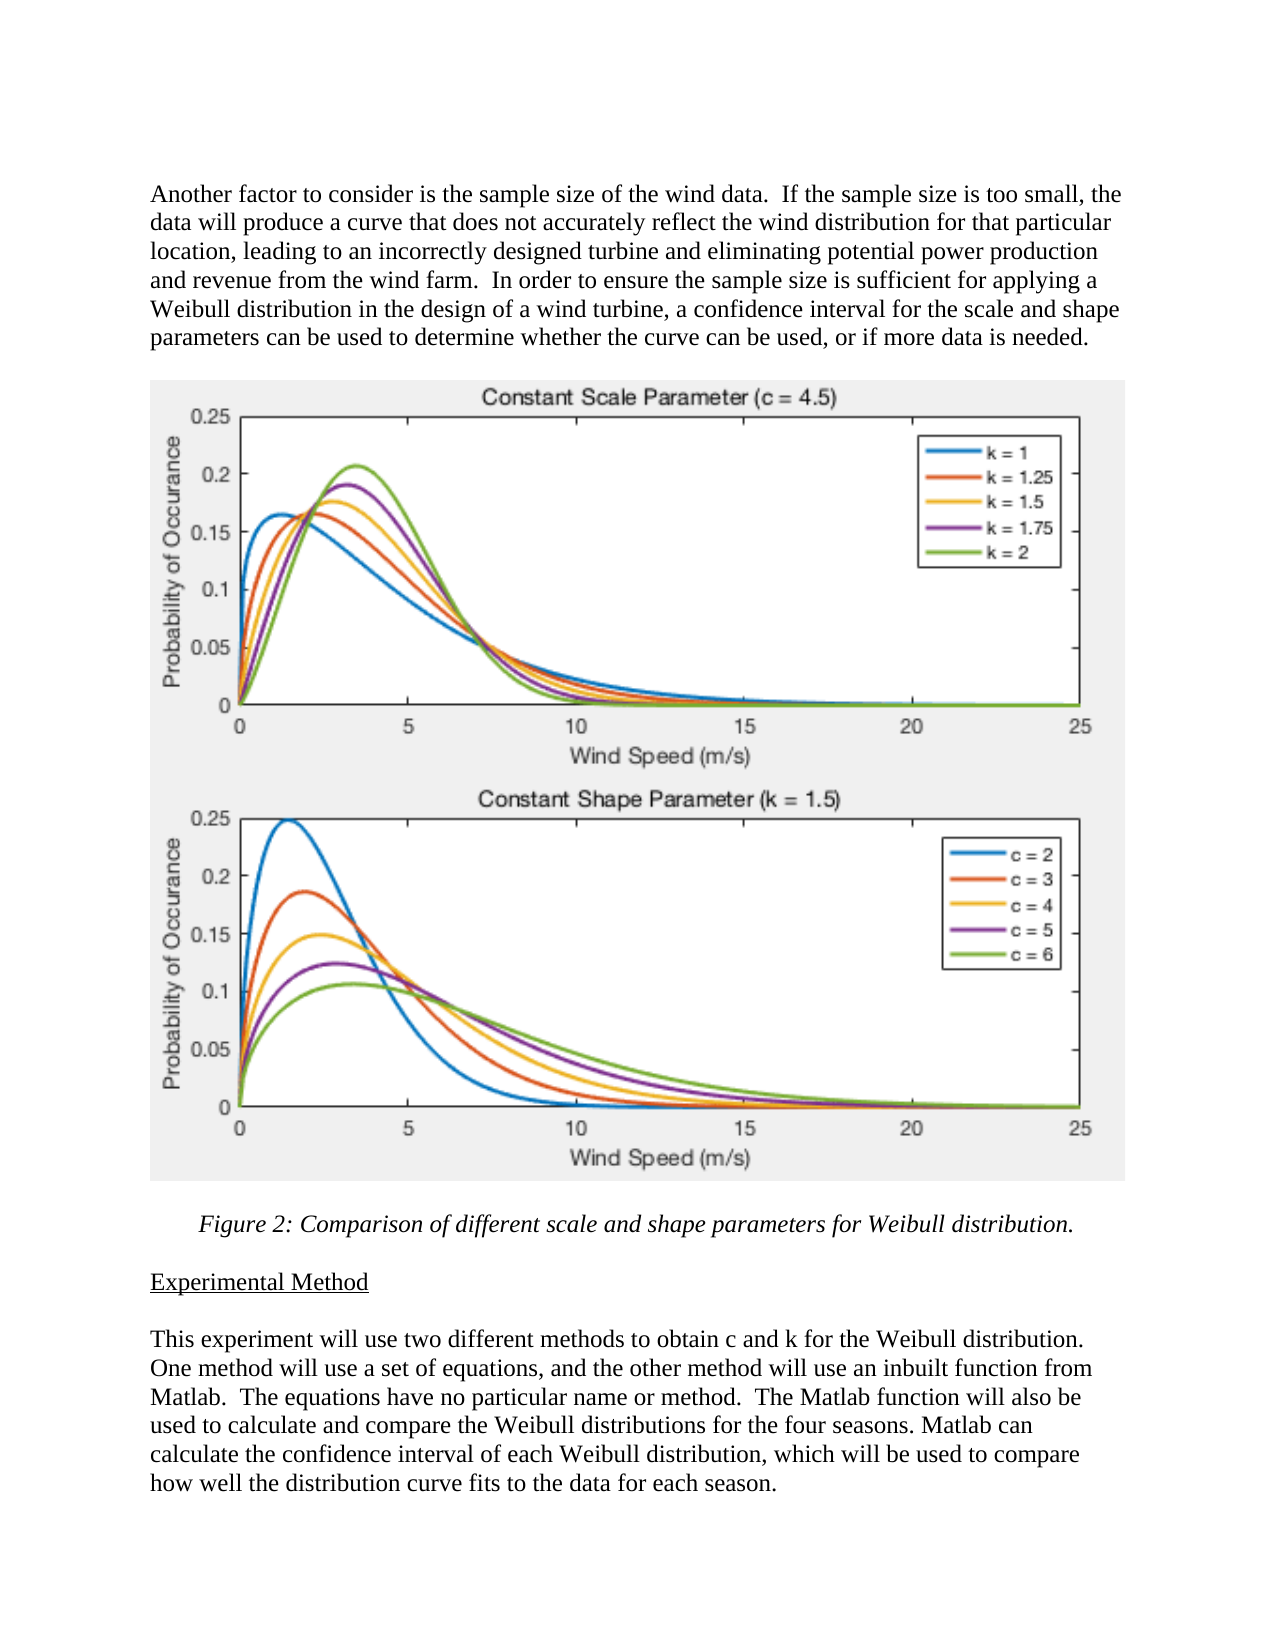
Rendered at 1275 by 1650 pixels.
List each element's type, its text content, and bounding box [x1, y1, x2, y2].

picture [150, 380, 1125, 1181]
text Figure 2: Comparison of different scale and shape parameters for Weibull distribution. [150, 1209, 1125, 1238]
text This experiment will use two different methods to obtain c and k for the Weibull distribution. One method will use a set of equations, and the other method will use an inbuilt function from Matlab. The equations have no particular name or method. The Matlab function will also be used to calculate and compare the Weibull distributions for the four seasons. Matlab can calculate the confidence interval of each Weibull distribution, which will be used to compare how well the distribution curve fits to the data for each season. [150, 1324, 1125, 1497]
text Another factor to consider is the sample size of the wind data. If the sample size is too small, the data will produce a curve that does not accurately reflect the wind distribution for that particular location, leading to an incorrectly designed turbine and eliminating potential power production and revenue from the wind farm. In order to ensure the sample size is sufficient for applying a Weibull distribution in the design of a wind turbine, a confidence interval for the scale and shape parameters can be used to determine whether the curve can be used, or if more data is needed. [150, 179, 1125, 351]
text Experimental Method [150, 1267, 1125, 1296]
